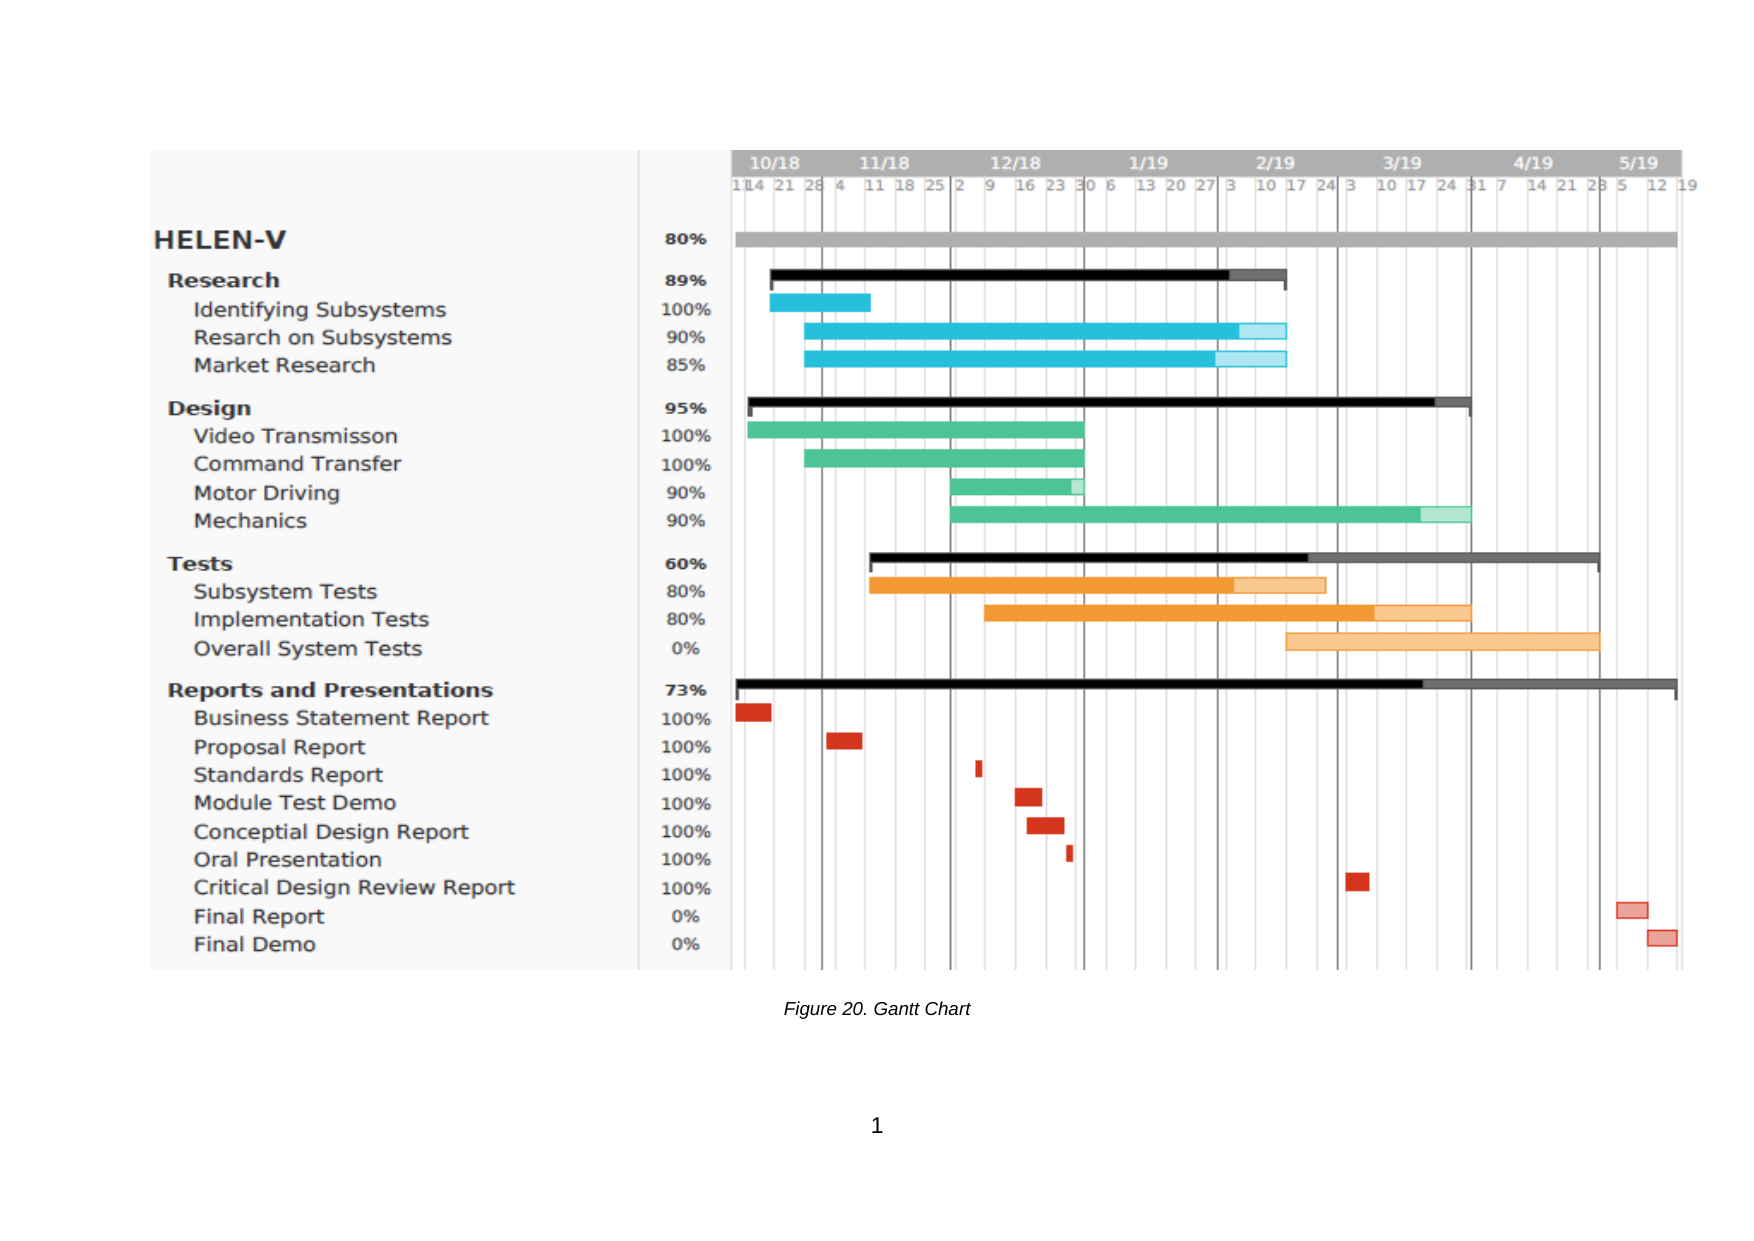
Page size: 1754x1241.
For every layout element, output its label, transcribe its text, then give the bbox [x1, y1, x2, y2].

picture [150, 150, 1709, 970]
text Figure 20. Gantt Chart [150, 998, 1604, 1020]
